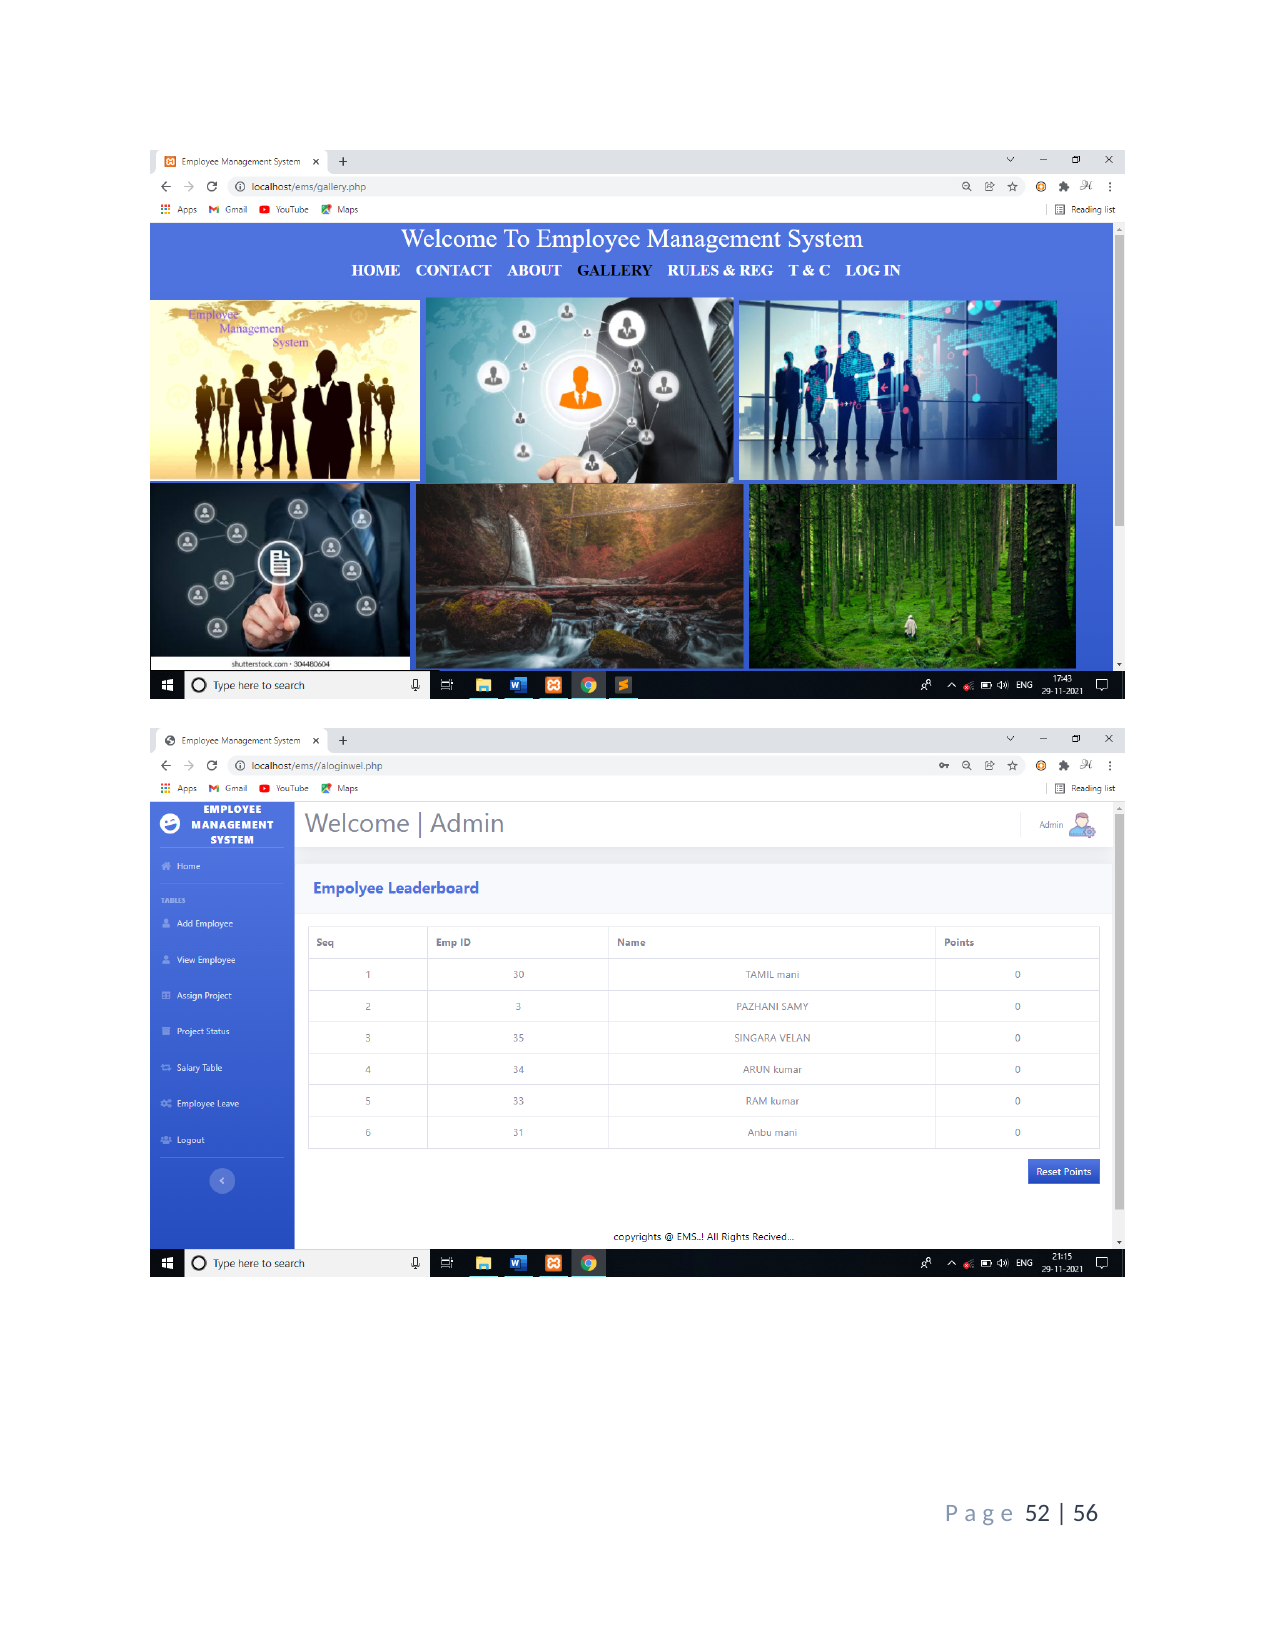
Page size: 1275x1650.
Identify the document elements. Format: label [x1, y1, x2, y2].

picture [150, 150, 1125, 699]
picture [150, 728, 1125, 1277]
